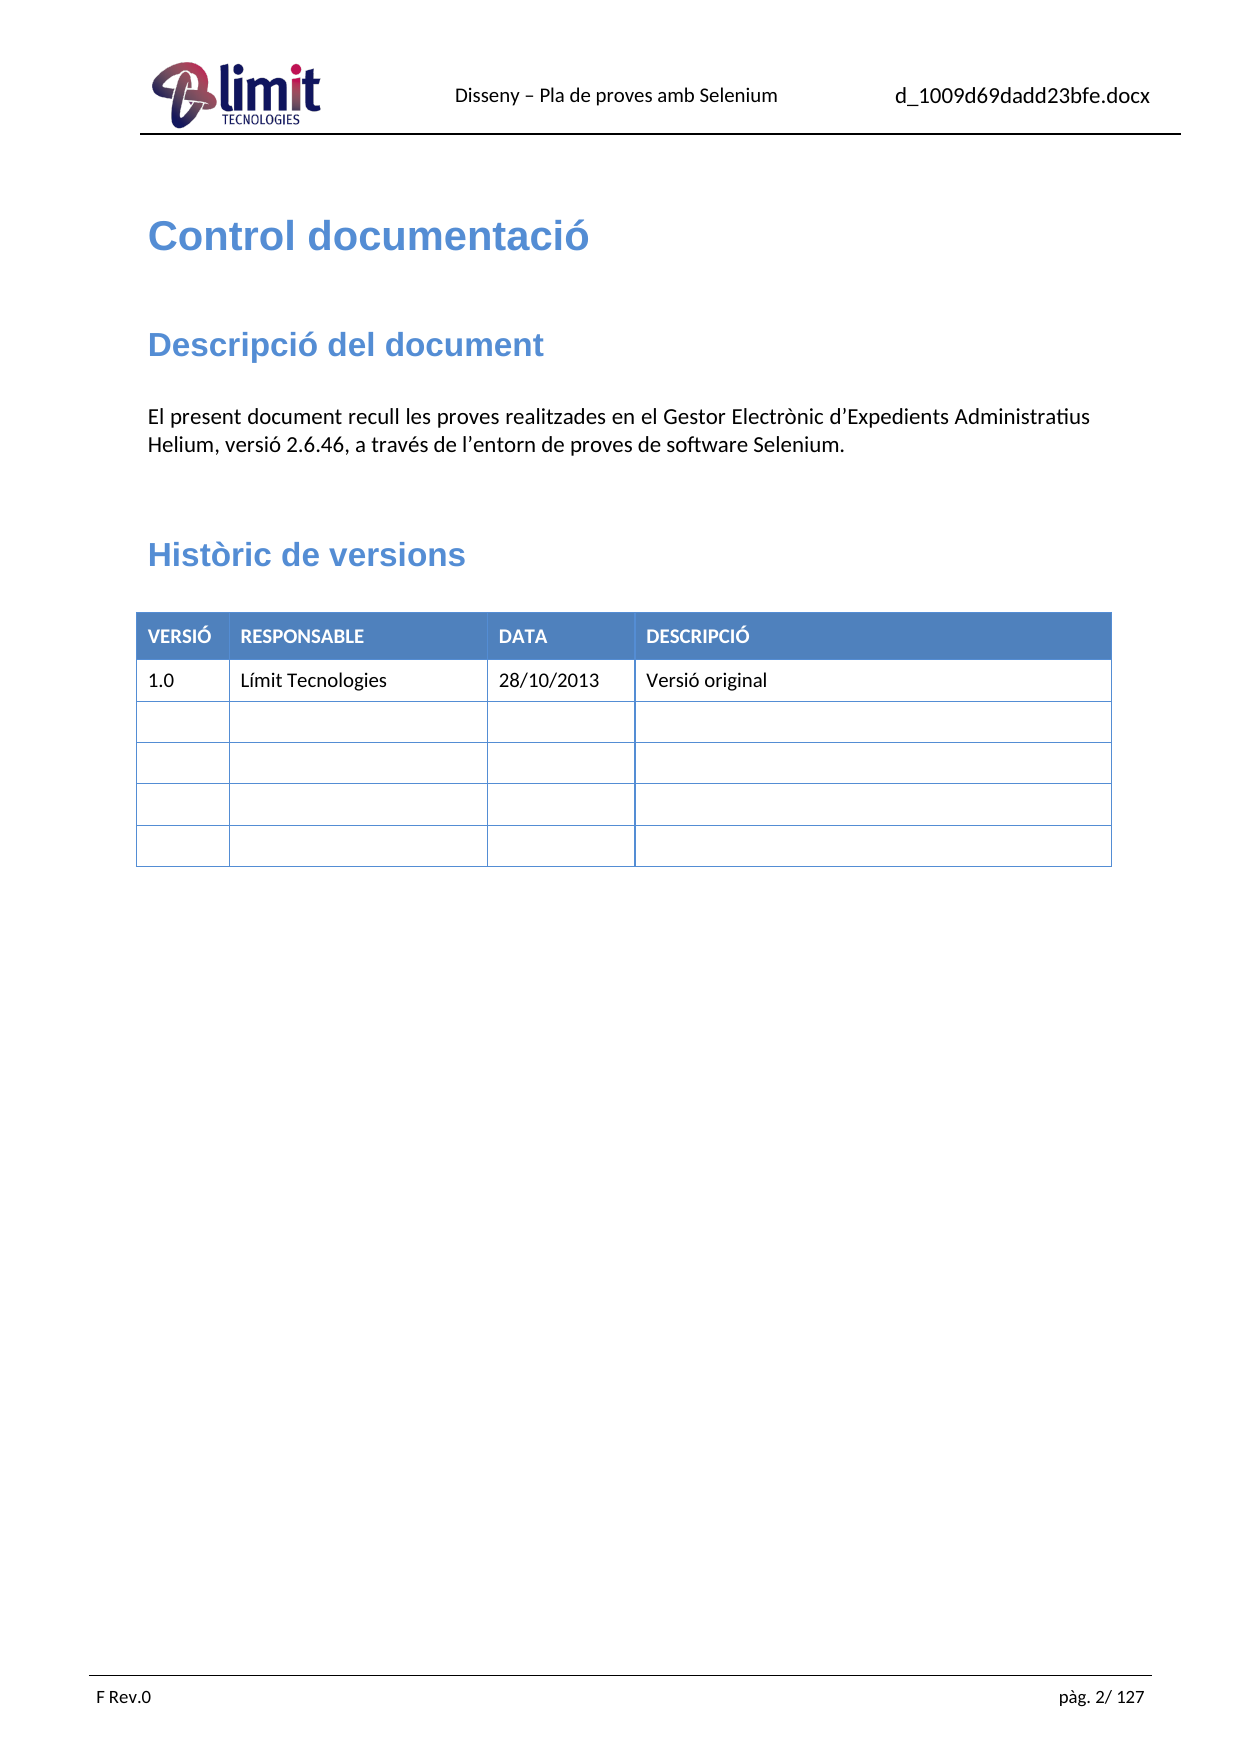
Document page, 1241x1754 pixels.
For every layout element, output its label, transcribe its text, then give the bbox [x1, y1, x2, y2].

table_cell [488, 826, 634, 866]
table_cell [137, 743, 229, 783]
table_header DATA [488, 613, 634, 659]
table_cell 1.0 [137, 660, 229, 701]
table_header RESPONSABLE [230, 613, 487, 659]
table_cell [636, 784, 1111, 824]
table_cell [488, 784, 634, 824]
table_cell [137, 784, 229, 824]
table_cell Límit Tecnologies [230, 660, 487, 701]
table_cell [230, 826, 487, 866]
table_cell Versió original [636, 660, 1111, 701]
table_cell [636, 702, 1111, 742]
table_cell [488, 702, 634, 742]
table_cell [230, 743, 487, 783]
text Descripció del document [148, 325, 1092, 364]
table_header VERSIÓ [137, 613, 229, 659]
table_cell [137, 702, 229, 742]
table_cell [137, 826, 229, 866]
table_cell [636, 743, 1111, 783]
table_header DESCRIPCIÓ [636, 613, 1111, 659]
table_cell 28/10/2013 [488, 660, 634, 701]
table_cell [230, 702, 487, 742]
text El present document recull les proves realitzades en el Gestor Electrònic d’Expedients Administratius Helium, versió 2.6.46, a través de l’entorn de proves de software Selenium. [148, 402, 1092, 458]
table_cell [230, 784, 487, 824]
text Control documentació [148, 211, 1092, 259]
text Històric de versions [148, 535, 1092, 573]
table_cell [636, 826, 1111, 866]
picture [147, 57, 326, 133]
table_cell [488, 743, 634, 783]
